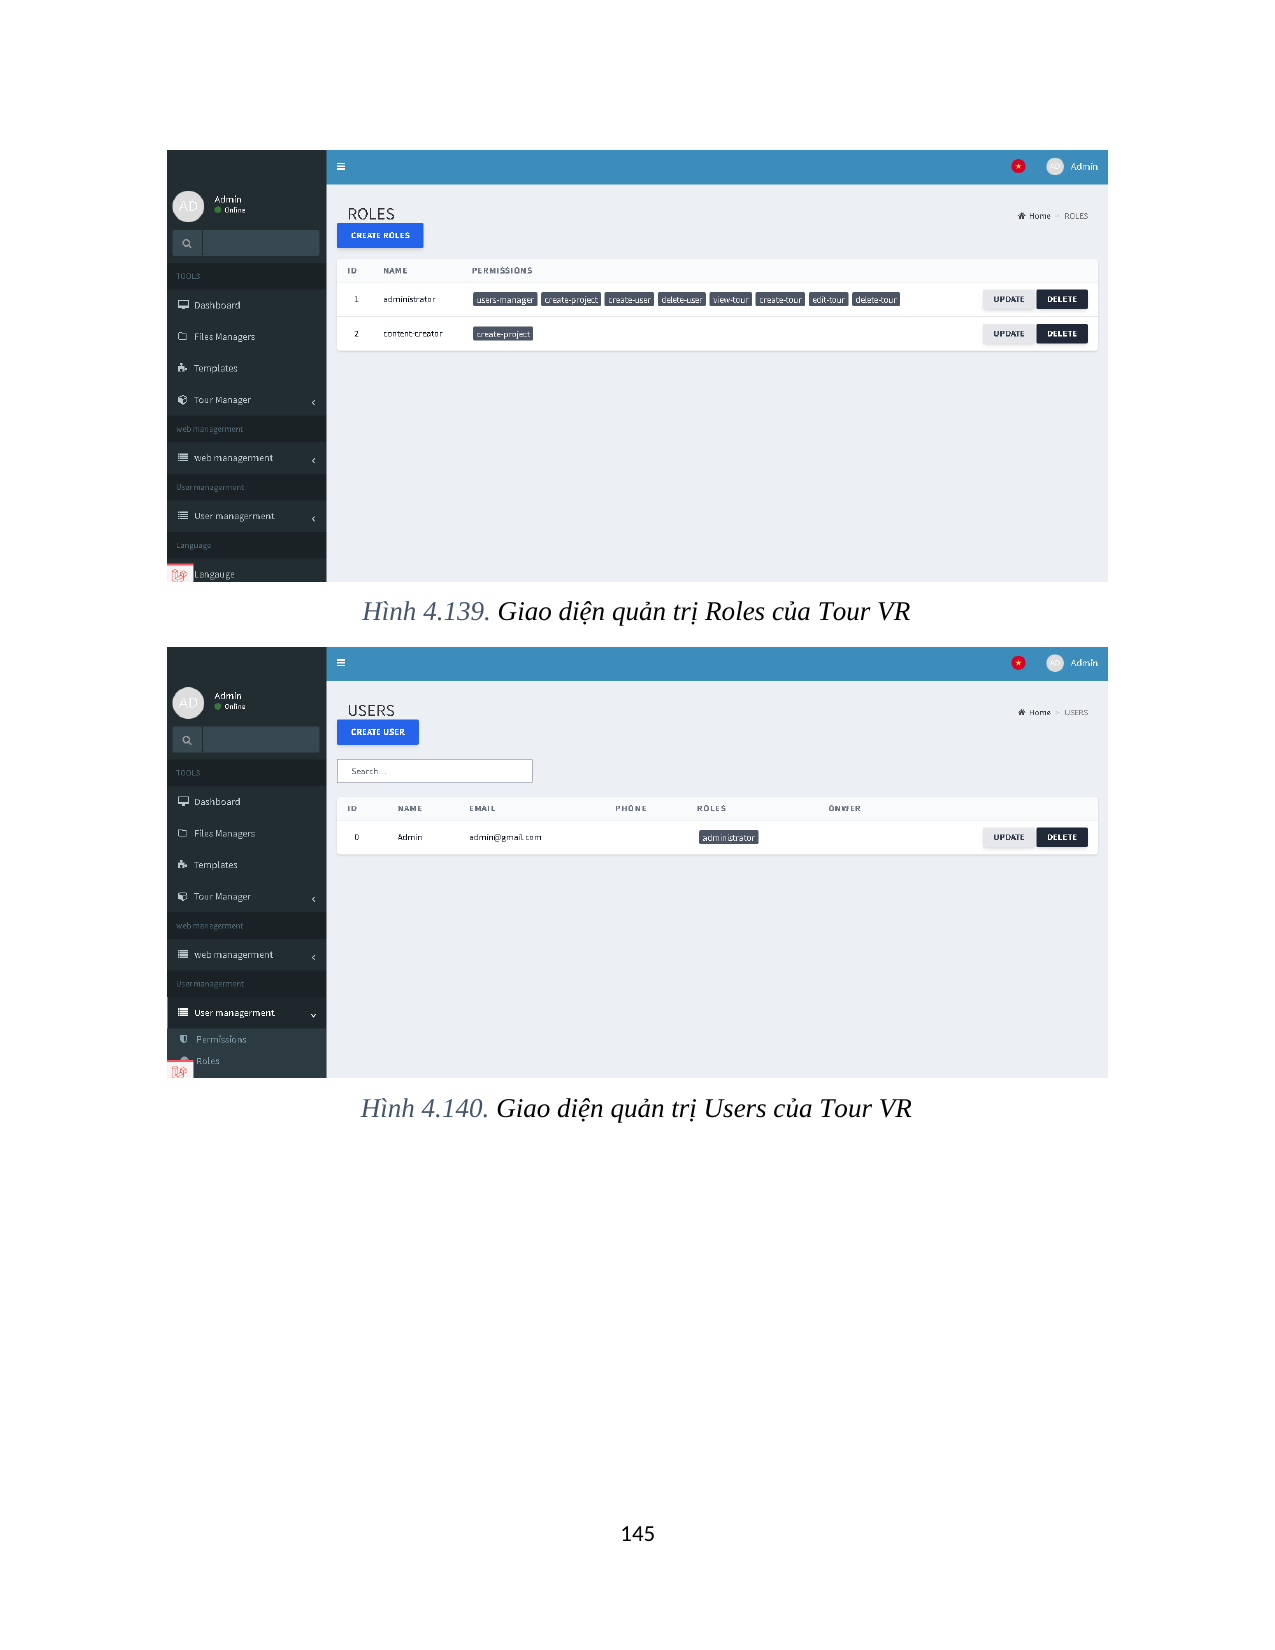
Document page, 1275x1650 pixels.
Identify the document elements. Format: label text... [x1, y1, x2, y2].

picture [167, 647, 1108, 1078]
picture [167, 150, 1108, 582]
